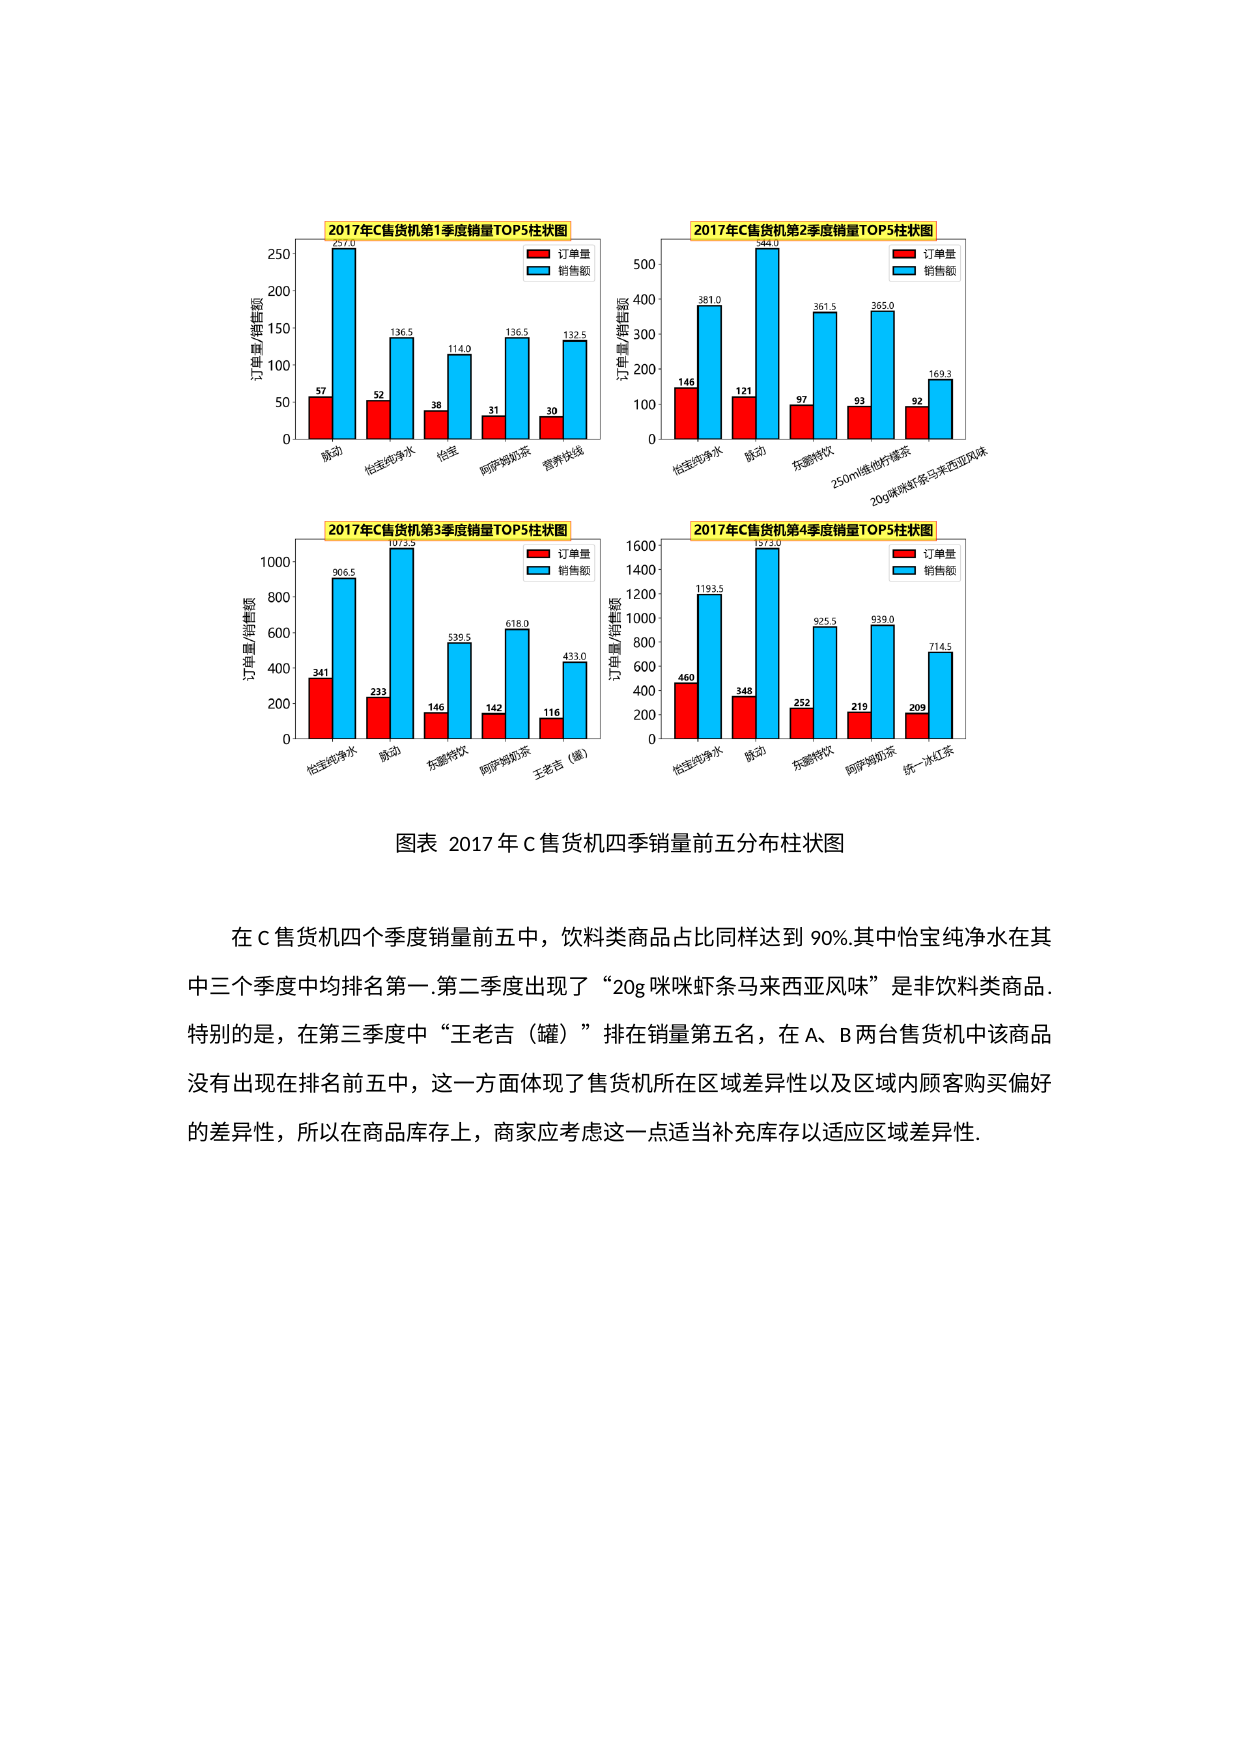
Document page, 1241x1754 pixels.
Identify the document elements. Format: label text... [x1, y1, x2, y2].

picture [187, 162, 1052, 810]
text 图表 2017年C售货机四季销量前五分布柱状图 [187, 825, 1053, 858]
text 在C售货机四个季度销量前五中，饮料类商品占比同样达到90%.其中怡宝纯净水在其中三个季度中均排名第一.第二季度出现了“20g咪咪虾条马来西亚风味”是非饮料类商品.特别的是，在第三季度中“王老吉（罐）”排在销量第五名，在A、B两台售货机中该商品没有出现在排名前五中，这一方面体现了售货机所在区域差异性以及区域内顾客购买偏好的差异性，所以在商品库存上，商家应考虑这一点适当补充库存以适应区域差异性. [187, 919, 1053, 1147]
